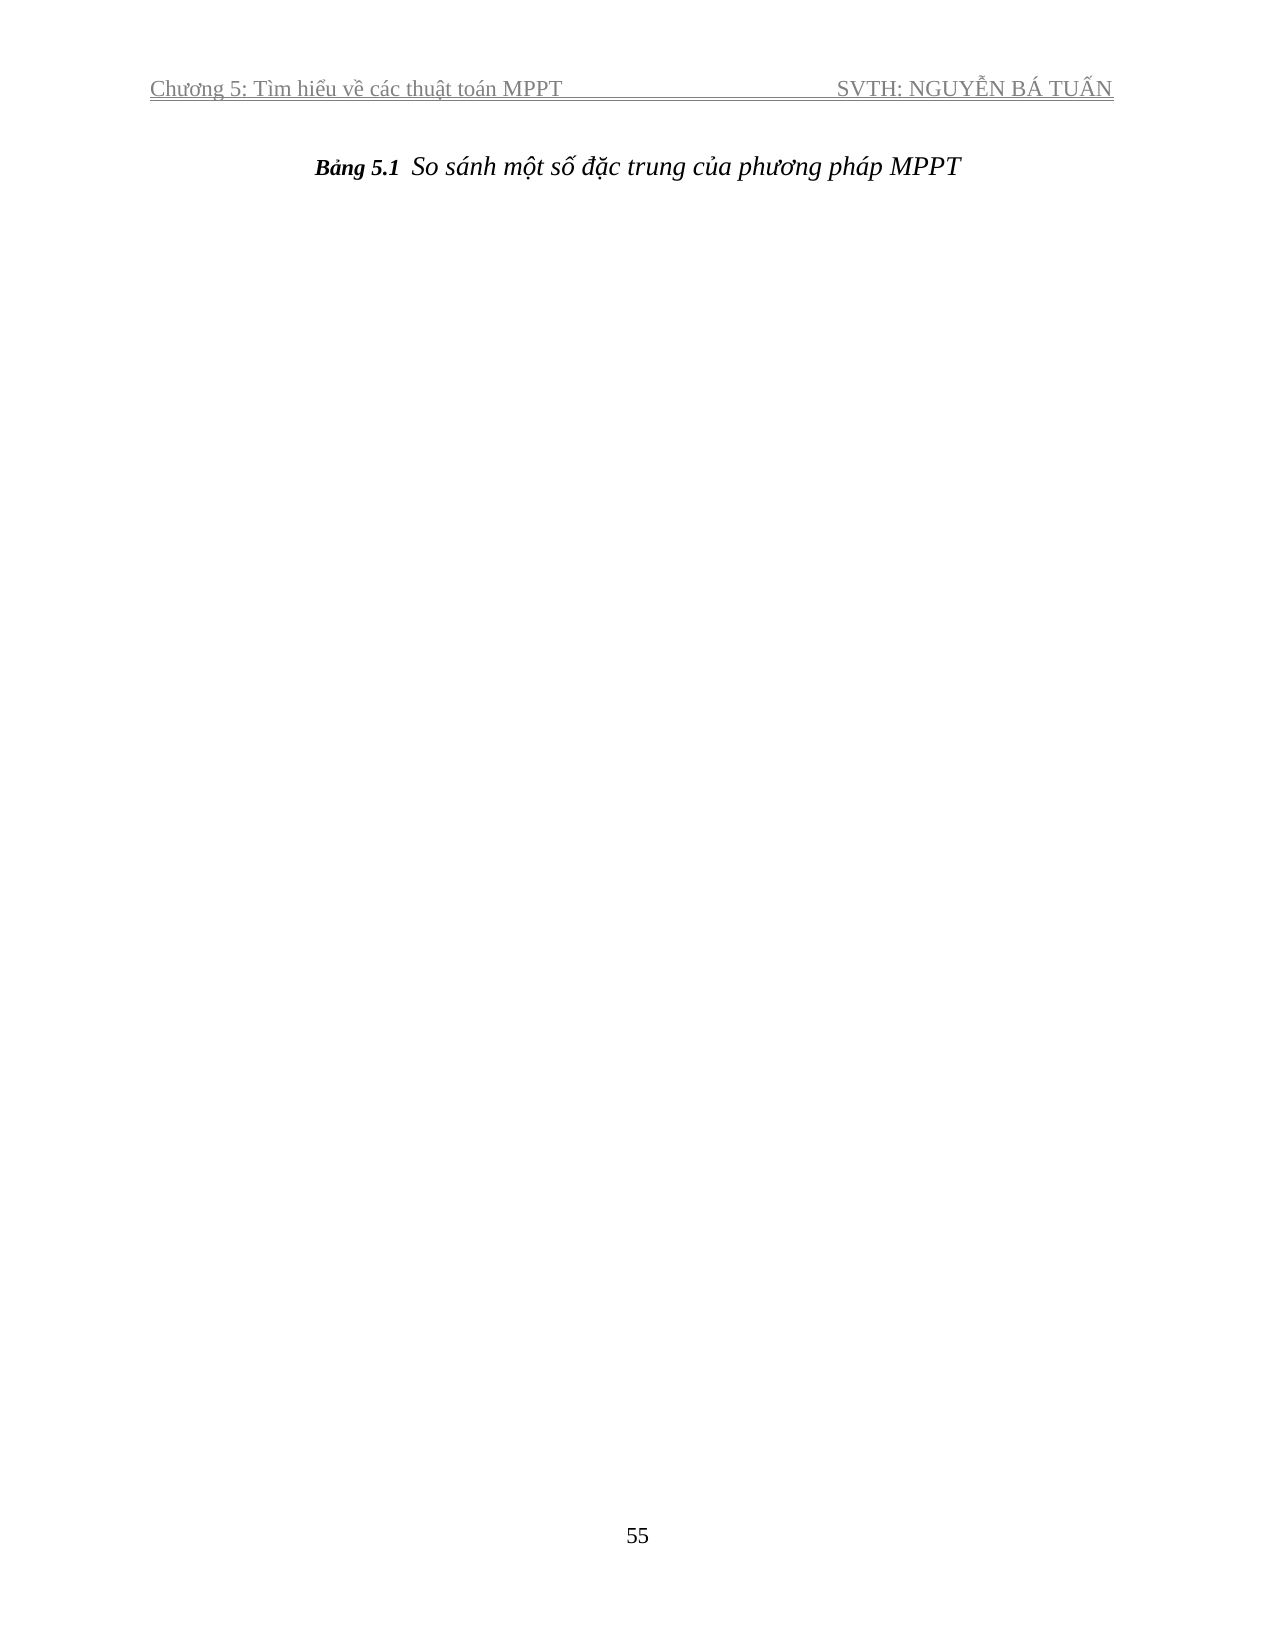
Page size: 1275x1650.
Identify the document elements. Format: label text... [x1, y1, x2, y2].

text Bảng 5.1 So sánh một số đặc trung của phương pháp MPPT [150, 150, 1125, 181]
